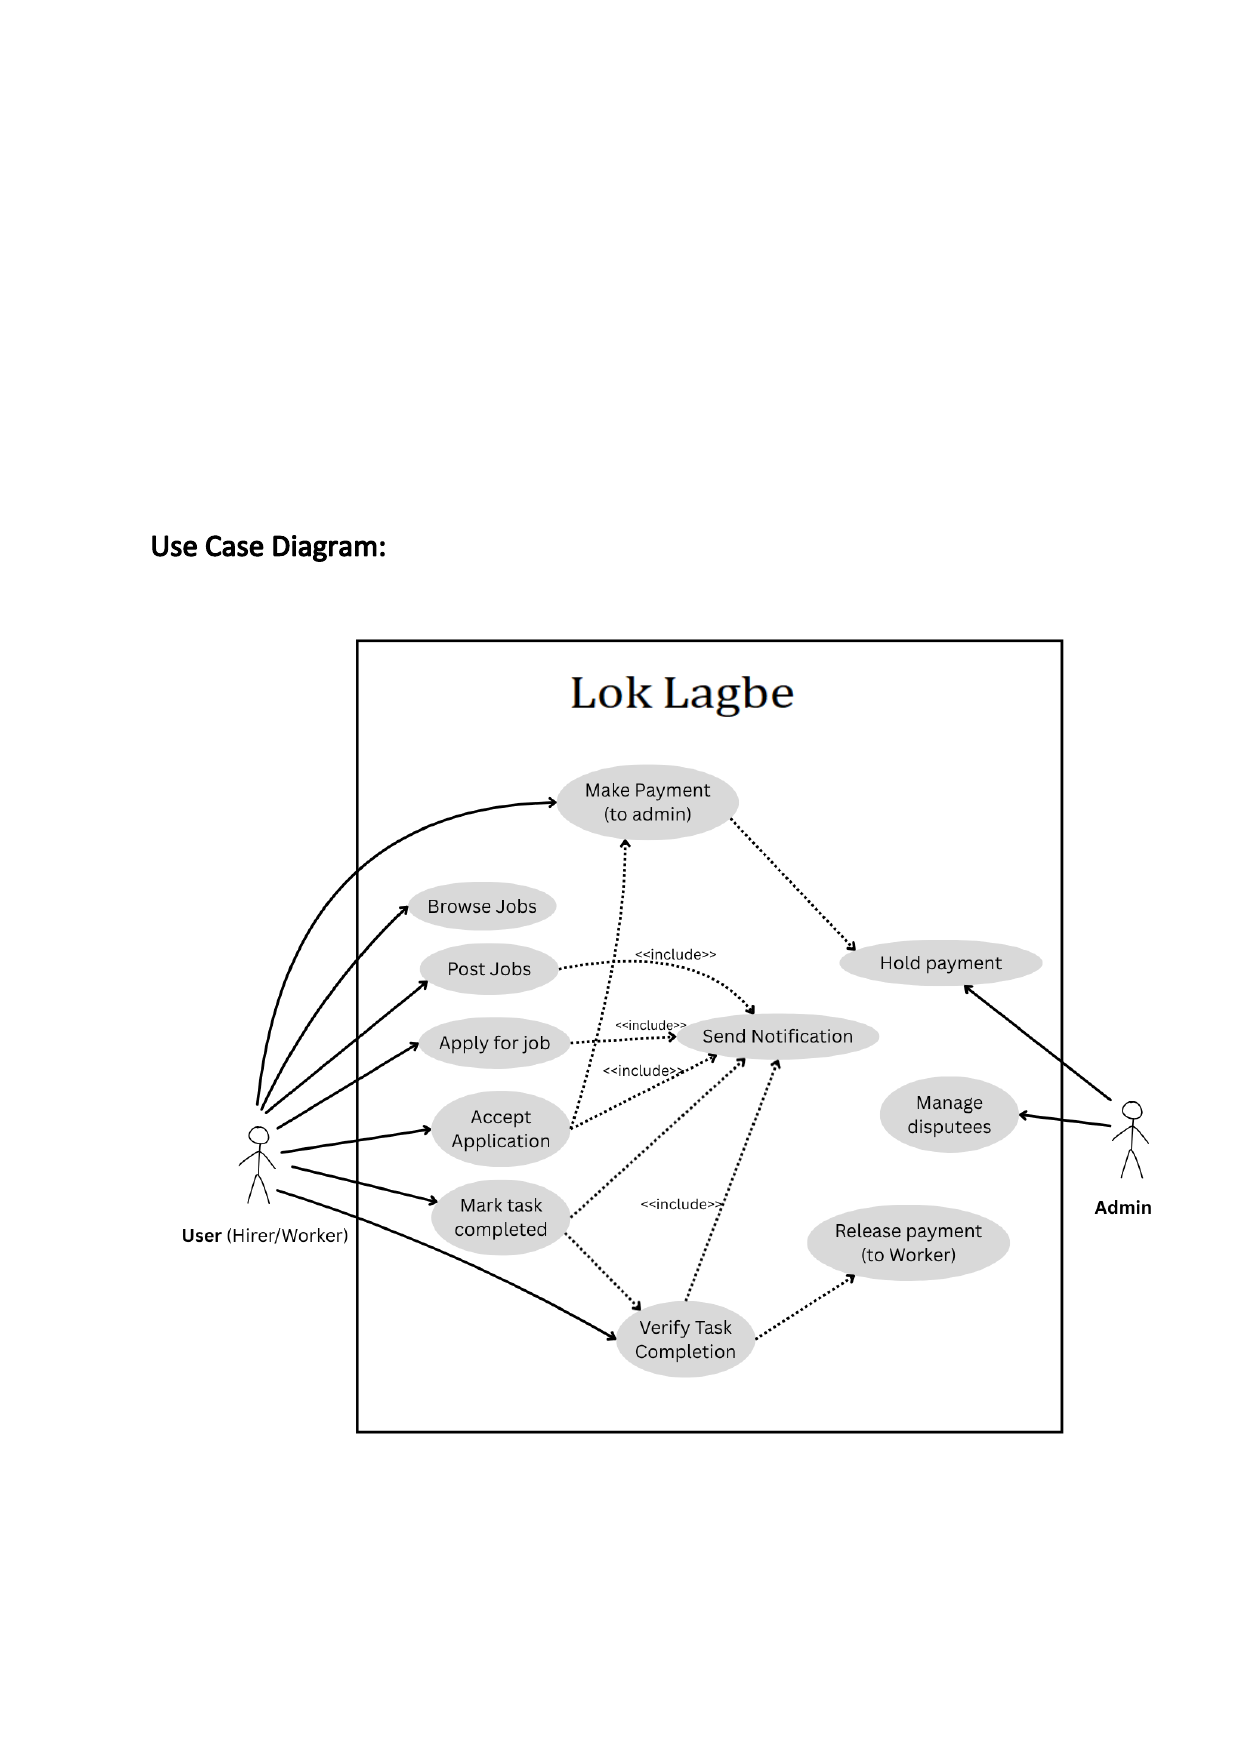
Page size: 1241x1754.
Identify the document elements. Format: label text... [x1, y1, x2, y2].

picture [150, 590, 1178, 1507]
text Use Case Diagram: [150, 526, 1090, 564]
